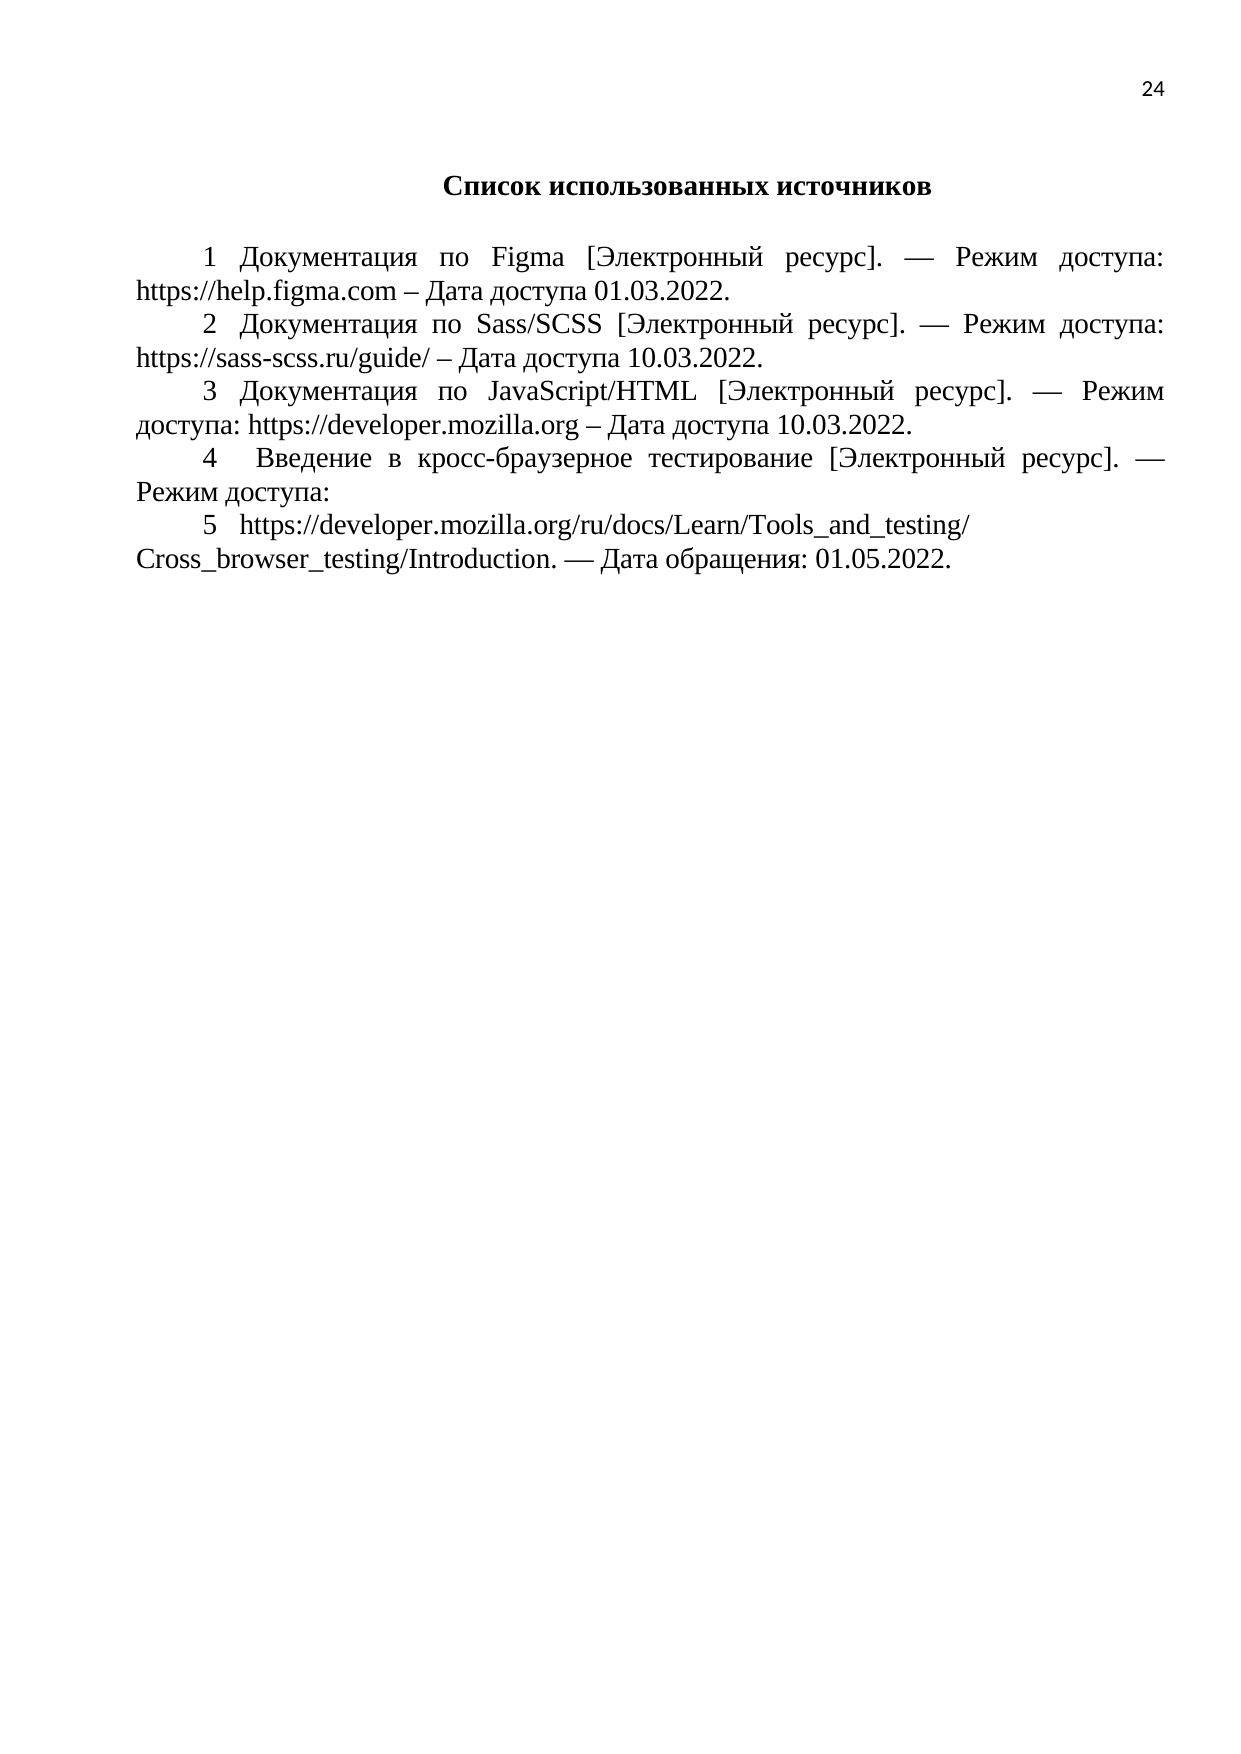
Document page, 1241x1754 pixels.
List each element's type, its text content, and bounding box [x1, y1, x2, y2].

list Документация по Figma [Электронный ресурс]. — Режим доступа: https://help.figma.com – Дата доступа 01.03.2022. [136, 239, 1164, 306]
list Документация по JavaScript/HTML [Электронный ресурс]. — Режим доступа: https://developer.mozilla.org – Дата доступа 10.03.2022. [136, 373, 1164, 440]
list https://developer.mozilla.org/ru/docs/Learn/Tools_and_testing/Cross_browser_testing/Introduction. — Дата обращения: 01.05.2022. [136, 507, 1164, 574]
list Введение в кросс-браузерное тестирование [Электронный ресурс]. — Режим доступа: [136, 440, 1164, 507]
text Список использованных источников [136, 168, 1164, 202]
list Документация по Sass/SCSS [Электронный ресурс]. — Режим доступа: https://sass-scss.ru/guide/ – Дата доступа 10.03.2022. [136, 306, 1164, 373]
